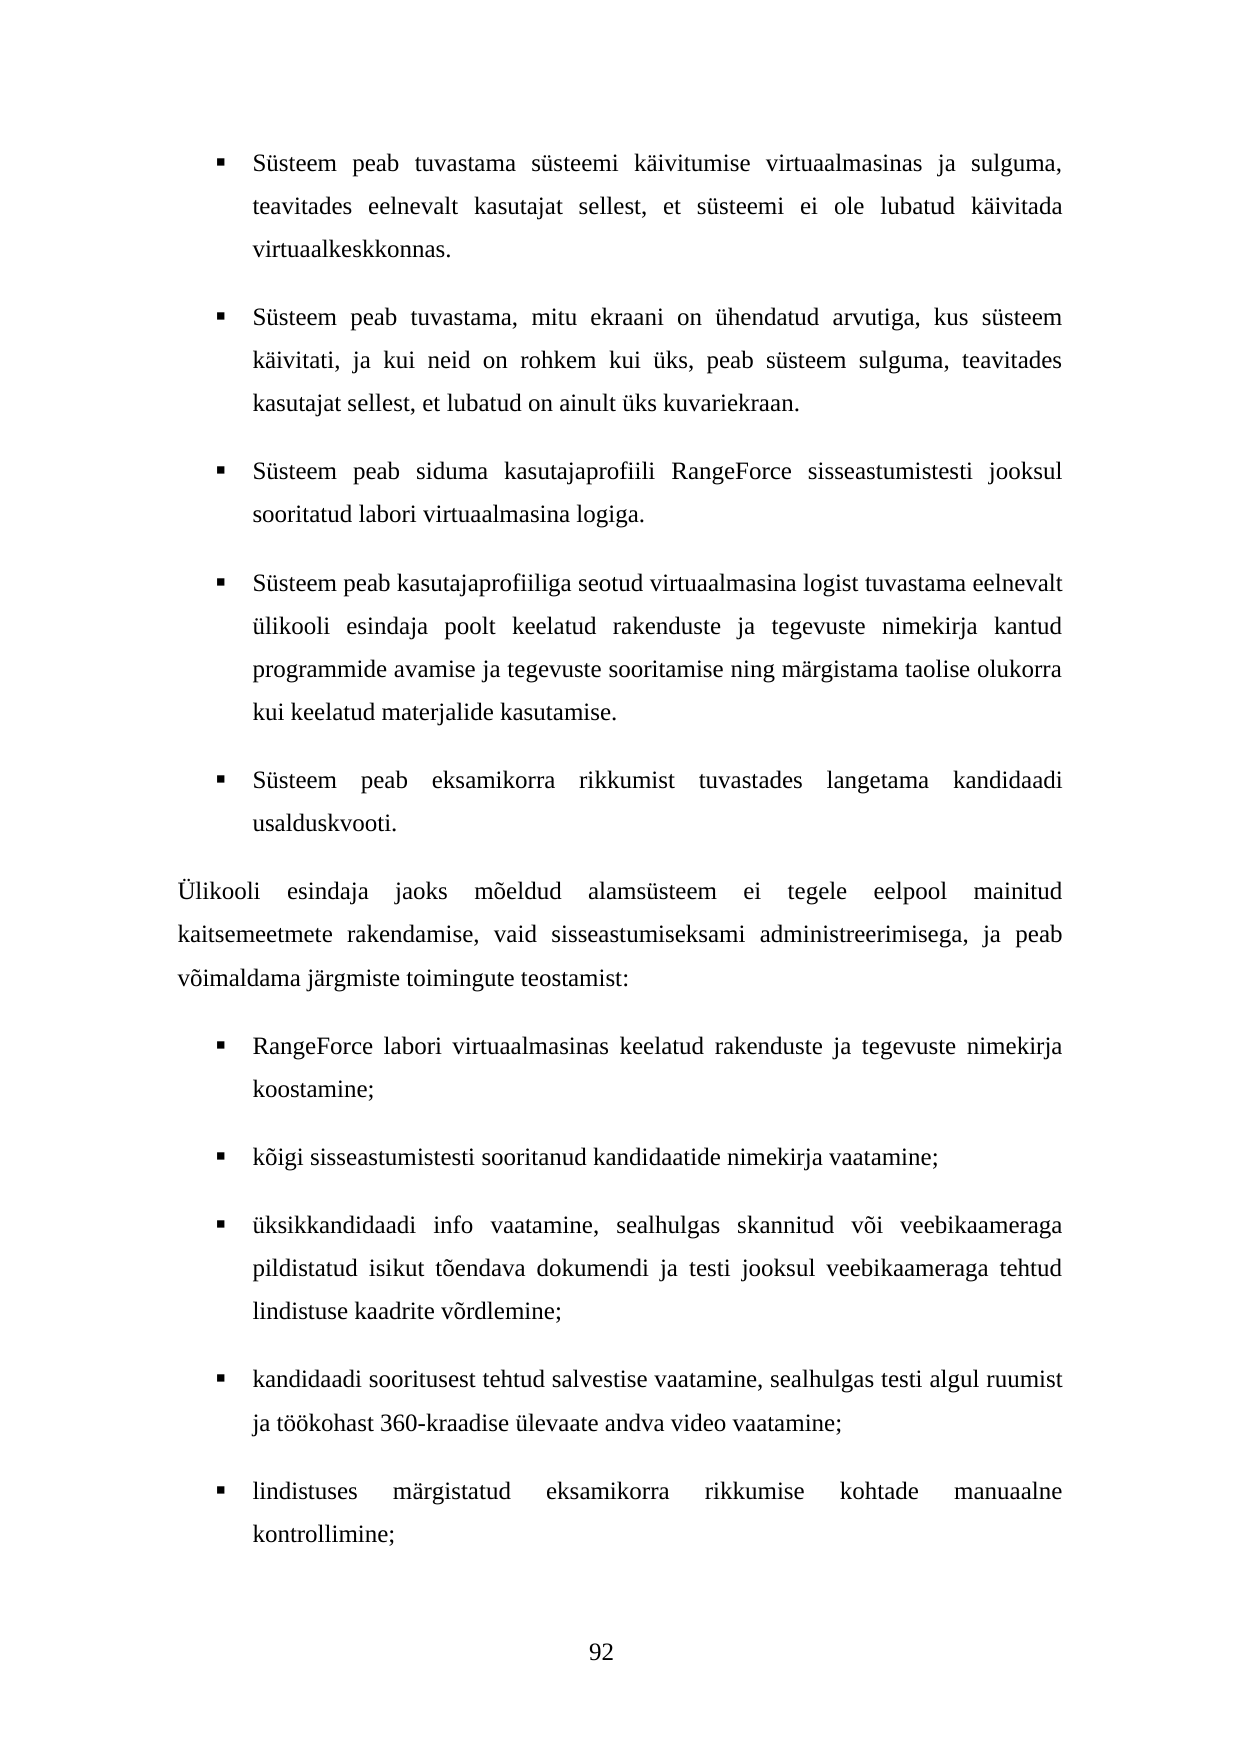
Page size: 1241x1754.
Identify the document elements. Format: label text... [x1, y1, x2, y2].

text Ülikooli esindaja jaoks mõeldud alamsüsteem ei tegele eelpool mainitud kaitsemeetmete rakendamise, vaid sisseastumiseksami administreerimisega, ja peab võimaldama järgmiste toimingute teostamist: [177, 876, 1063, 991]
list kandidaadi sooritusest tehtud salvestise vaatamine, sealhulgas testi algul ruumist ja töökohast 360-kraadise ülevaate andva video vaatamine; [215, 1364, 1063, 1436]
list üksikkandidaadi info vaatamine, sealhulgas skannitud või veebikaameraga pildistatud isikut tõendava dokumendi ja testi jooksul veebikaameraga tehtud lindistuse kaadrite võrdlemine; [215, 1210, 1063, 1325]
list RangeForce labori virtuaalmasinas keelatud rakenduste ja tegevuste nimekirja koostamine; [215, 1031, 1063, 1103]
list Süsteem peab kasutajaprofiiliga seotud virtuaalmasina logist tuvastama eelnevalt ülikooli esindaja poolt keelatud rakenduste ja tegevuste nimekirja kantud programmide avamise ja tegevuste sooritamise ning märgistama taolise olukorra kui keelatud materjalide kasutamise. [215, 568, 1063, 726]
list lindistuses märgistatud eksamikorra rikkumise kohtade manuaalne kontrollimine; [215, 1476, 1063, 1548]
list Süsteem peab tuvastama, mitu ekraani on ühendatud arvutiga, kus süsteem käivitati, ja kui neid on rohkem kui üks, peab süsteem sulguma, teavitades kasutajat sellest, et lubatud on ainult üks kuvariekraan. [215, 302, 1063, 417]
list Süsteem peab tuvastama süsteemi käivitumise virtuaalmasinas ja sulguma, teavitades eelnevalt kasutajat sellest, et süsteemi ei ole lubatud käivitada virtuaalkeskkonnas. [215, 148, 1063, 263]
list kõigi sisseastumistesti sooritanud kandidaatide nimekirja vaatamine; [215, 1142, 1063, 1171]
list Süsteem peab siduma kasutajaprofiili RangeForce sisseastumistesti jooksul sooritatud labori virtuaalmasina logiga. [215, 456, 1063, 528]
list Süsteem peab eksamikorra rikkumist tuvastades langetama kandidaadi usalduskvooti. [215, 765, 1063, 837]
